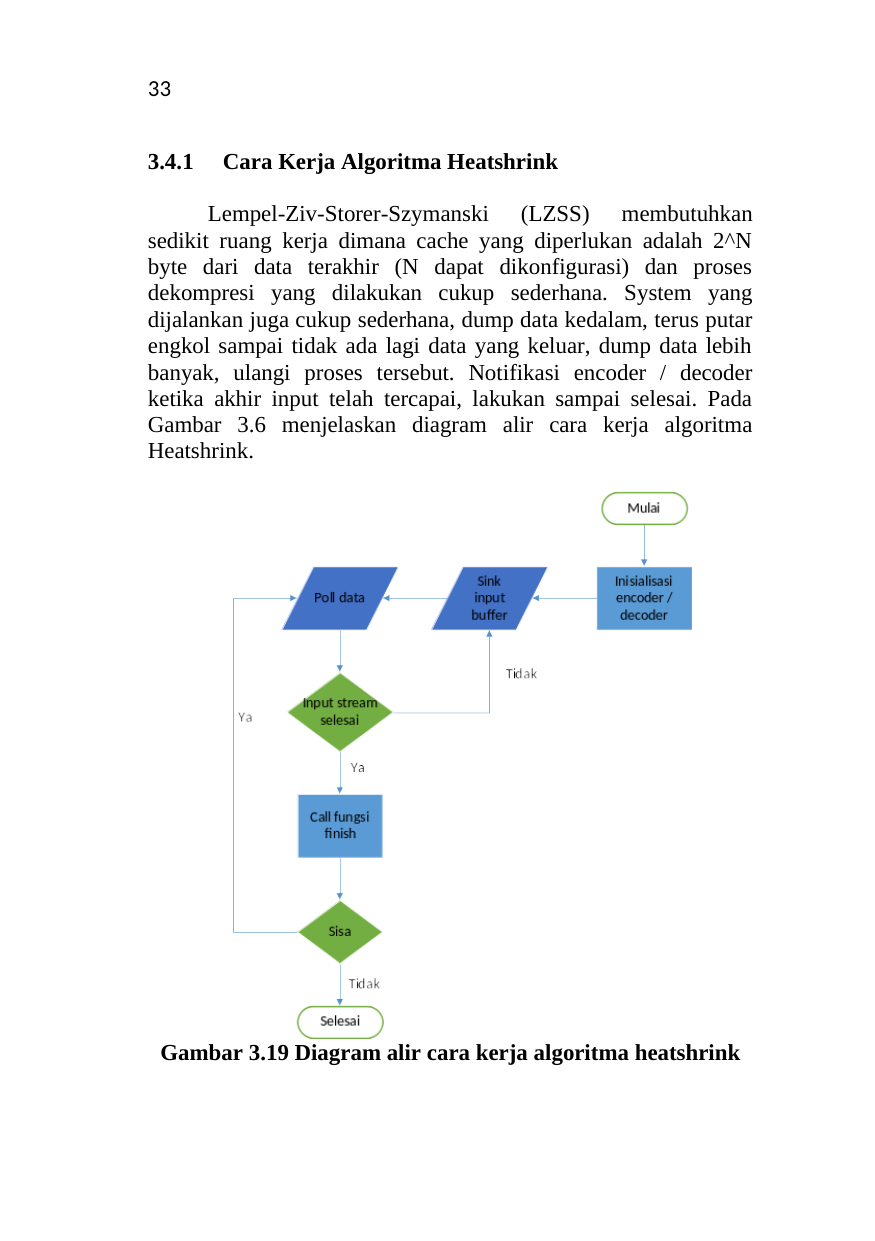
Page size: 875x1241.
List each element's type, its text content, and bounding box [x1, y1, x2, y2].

subtitle Cara Kerja Algoritma Heatshrink [148, 148, 753, 174]
text Lempel-Ziv-Storer-Szymanski (LZSS) membutuhkan sedikit ruang kerja dimana cache yang diperlukan adalah 2^N byte dari data terakhir (N dapat dikonfigurasi) dan proses dekompresi yang dilakukan cukup sederhana. System yang dijalankan juga cukup sederhana, dump data kedalam, terus putar engkol sampai tidak ada lagi data yang keluar, dump data lebih banyak, ulangi proses tersebut. Notifikasi encoder / decoder ketika akhir input telah tercapai, lakukan sampai selesai. Pada Gambar 3.6 menjelaskan diagram alir cara kerja algoritma Heatshrink. [148, 200, 753, 464]
